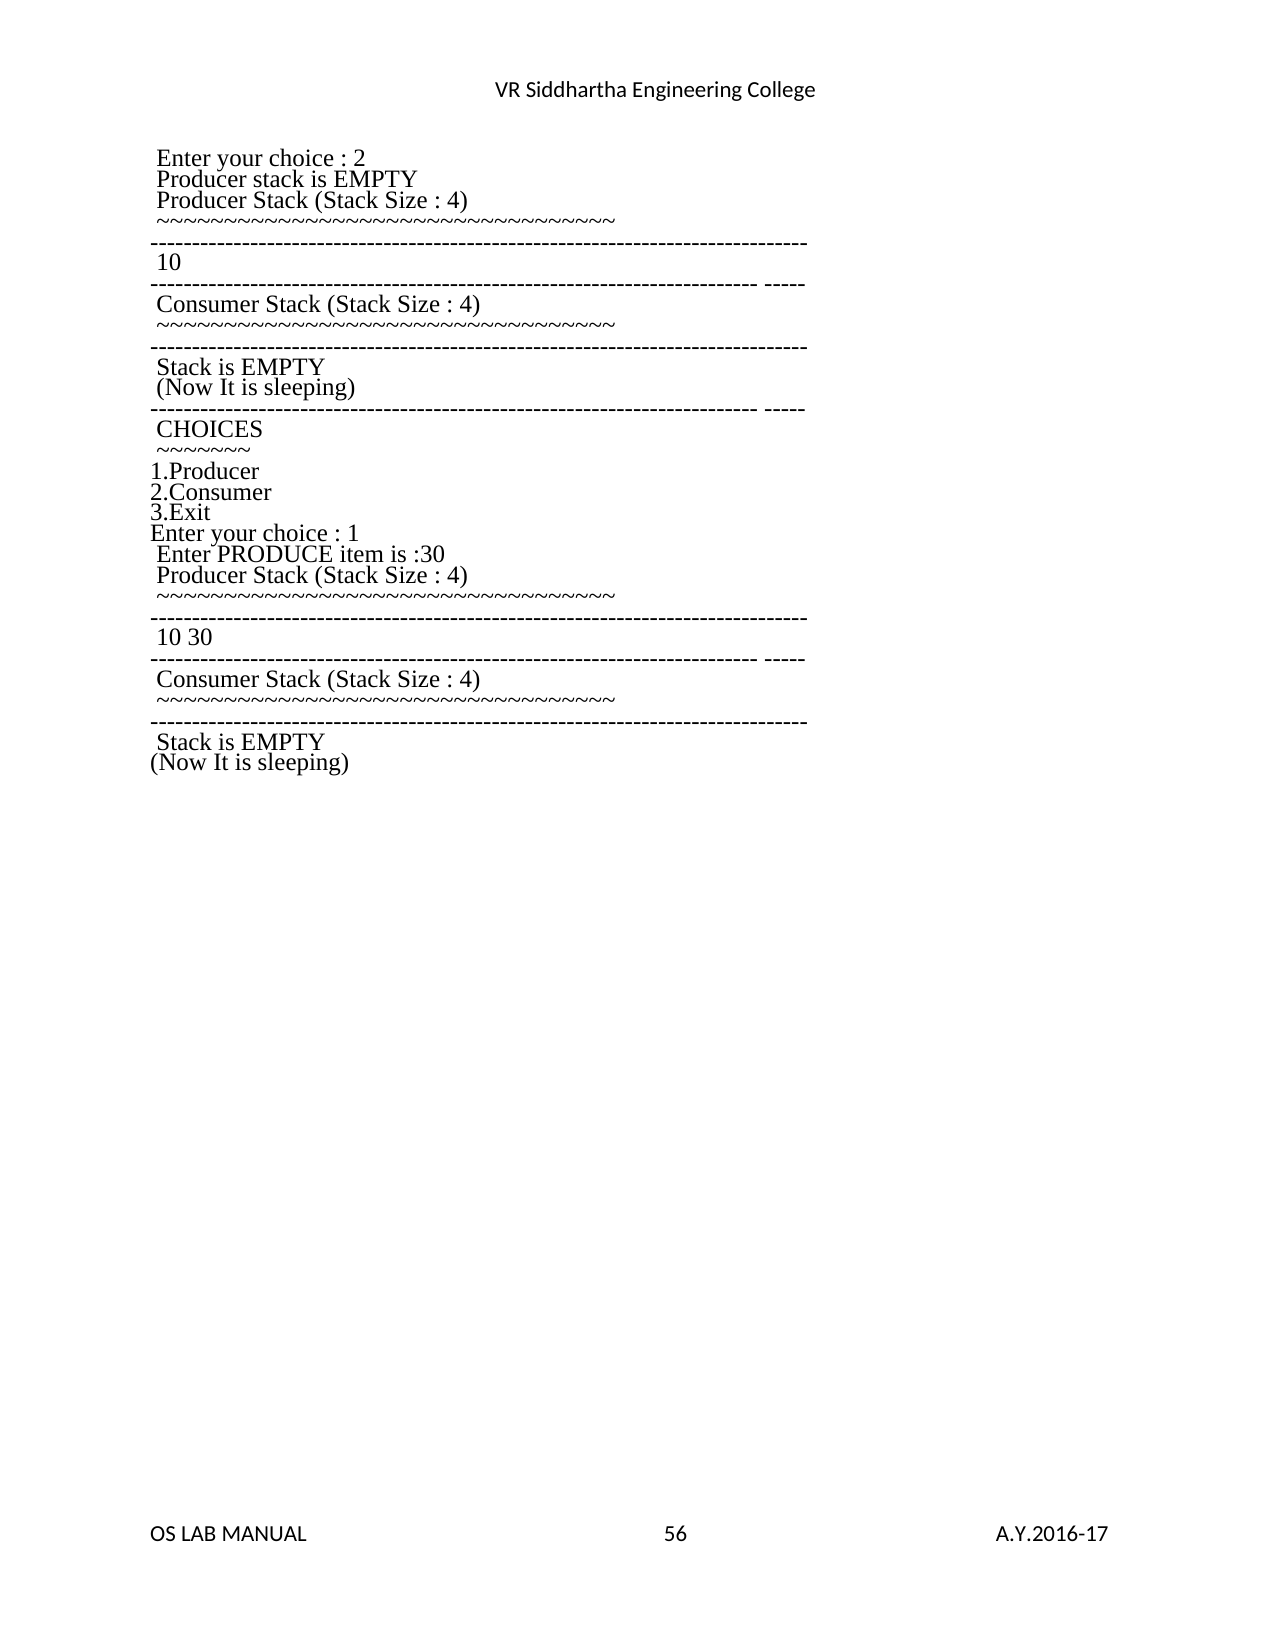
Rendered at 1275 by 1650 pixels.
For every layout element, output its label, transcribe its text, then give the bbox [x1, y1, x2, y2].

text (Now It is sleeping) [150, 379, 1125, 400]
text ------------------------------------------------------------------------- ----- [150, 400, 1125, 421]
text 1.Producer [150, 462, 1125, 483]
text Producer Stack (Stack Size : 4) [463, 192, 1125, 212]
text Stack is EMPTY [150, 733, 1125, 754]
text Enter your choice : 2 [150, 150, 1125, 171]
text Stack is EMPTY [150, 358, 1125, 379]
text 10 [150, 254, 1125, 275]
text Producer Stack (Stack Size : 4) [463, 567, 1125, 587]
text Consumer Stack (Stack Size : 4) [150, 296, 1125, 317]
text ~~~~~~~~~~~~~~~~~~~~~~~~~~~~~~~~~~ [150, 587, 1125, 608]
text 2.Consumer [150, 483, 1125, 504]
text ------------------------------------------------------------------------------- [150, 233, 1125, 254]
text ------------------------------------------------------------------------------- [150, 608, 1125, 629]
text ~~~~~~~ [150, 442, 1125, 462]
text ~~~~~~~~~~~~~~~~~~~~~~~~~~~~~~~~~~ [150, 692, 1125, 712]
text Producer stack is EMPTY [150, 171, 1125, 192]
text Enter your choice : 1 [150, 525, 1125, 546]
text ~~~~~~~~~~~~~~~~~~~~~~~~~~~~~~~~~~ [150, 317, 1125, 337]
text Producer Stack (Stack Size : 4) [150, 567, 464, 587]
text ~~~~~~~~~~~~~~~~~~~~~~~~~~~~~~~~~~ [150, 212, 1125, 233]
text ------------------------------------------------------------------------------- [150, 337, 1125, 358]
text CHOICES [150, 421, 1125, 442]
text 3.Exit [150, 504, 1125, 525]
text Consumer Stack (Stack Size : 4) [150, 671, 1125, 692]
text Enter PRODUCE item is :30 [150, 546, 1125, 567]
text ------------------------------------------------------------------------- ----- [150, 650, 1125, 671]
text Producer Stack (Stack Size : 4) [150, 192, 464, 212]
text (Now It is sleeping) [150, 754, 1125, 775]
text ------------------------------------------------------------------------------- [150, 712, 1125, 733]
text 10 30 [150, 629, 1125, 650]
text ------------------------------------------------------------------------- ----- [150, 275, 1125, 296]
